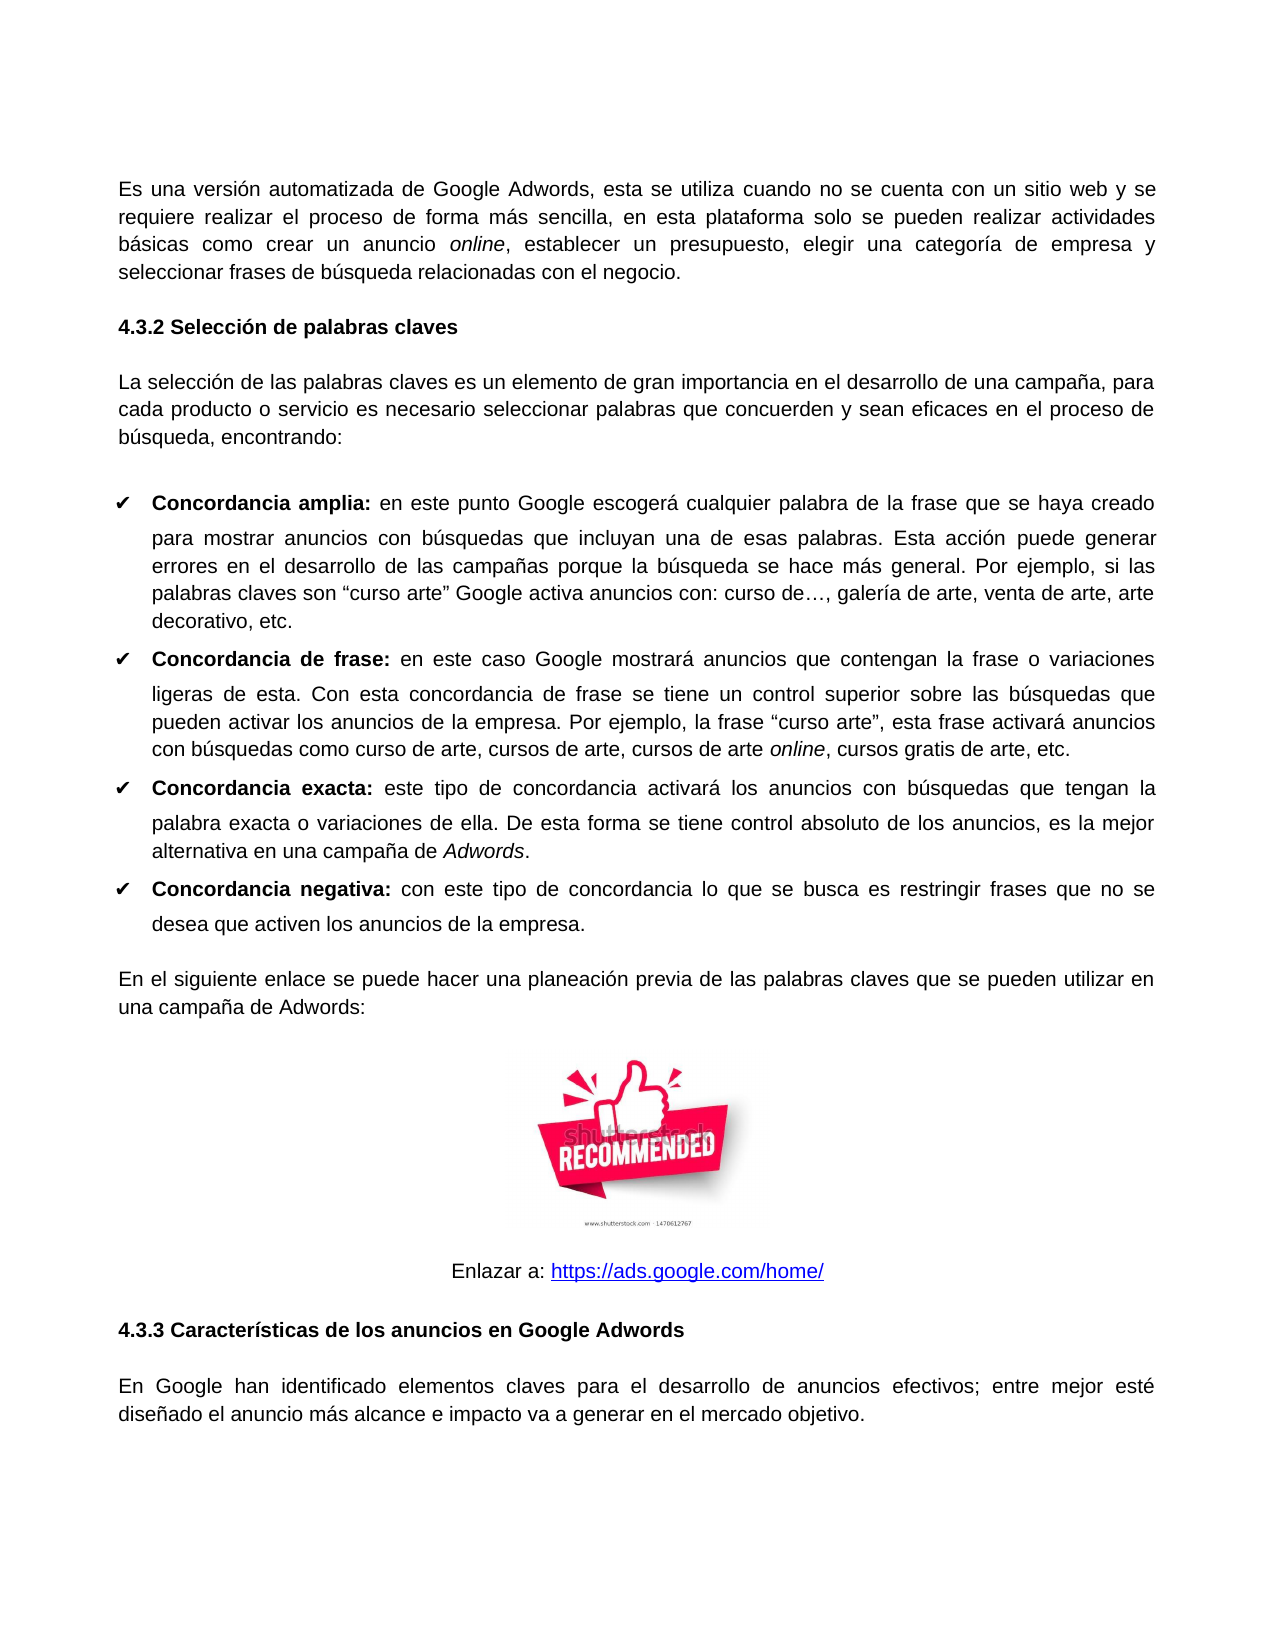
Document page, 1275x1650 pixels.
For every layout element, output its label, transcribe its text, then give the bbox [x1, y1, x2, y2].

picture [505, 1049, 771, 1228]
list Concordancia de frase: en este caso Google mostrará anuncios que contengan la frase o variaciones ligeras de esta. Con esta concordancia de frase se tiene un control superior sobre las búsquedas que pueden activar los anuncios de la empresa. Por ejemplo, la frase “curso arte”, esta frase activará anuncios con búsquedas como curso de arte, cursos de arte, cursos de arte online, cursos gratis de arte, etc. [114, 636, 1157, 761]
list Concordancia amplia: en este punto Google escogerá cualquier palabra de la frase que se haya creado para mostrar anuncios con búsquedas que incluyan una de esas palabras. Esta acción puede generar errores en el desarrollo de las campañas porque la búsqueda se hace más general. Por ejemplo, si las palabras claves son “curso arte” Google activa anuncios con: curso de…, galería de arte, venta de arte, arte decorativo, etc. [114, 480, 1157, 632]
text 4.3.2 Selección de palabras claves [118, 315, 1157, 339]
text Enlazar a: https://ads.google.com/home/ [118, 1259, 1157, 1283]
list Concordancia negativa: con este tipo de concordancia lo que se busca es restringir frases que no se desea que activen los anuncios de la empresa. [114, 866, 1157, 936]
text La selección de las palabras claves es un elemento de gran importancia en el desarrollo de una campaña, para cada producto o servicio es necesario seleccionar palabras que concuerden y sean eficaces en el proceso de búsqueda, encontrando: [118, 370, 1157, 449]
list Concordancia exacta: este tipo de concordancia activará los anuncios con búsquedas que tengan la palabra exacta o variaciones de ella. De esta forma se tiene control absoluto de los anuncios, es la mejor alternativa en una campaña de Adwords. [114, 765, 1157, 862]
text En el siguiente enlace se puede hacer una planeación previa de las palabras claves que se pueden utilizar en una campaña de Adwords: [118, 967, 1157, 1019]
text En Google han identificado elementos claves para el desarrollo de anuncios efectivos; entre mejor esté diseñado el anuncio más alcance e impacto va a generar en el mercado objetivo. [118, 1374, 1157, 1426]
text 4.3.3 Características de los anuncios en Google Adwords [118, 1316, 1157, 1343]
text Es una versión automatizada de Google Adwords, esta se utiliza cuando no se cuenta con un sitio web y se requiere realizar el proceso de forma más sencilla, en esta plataforma solo se pueden realizar actividades básicas como crear un anuncio online, establecer un presupuesto, elegir una categoría de empresa y seleccionar frases de búsqueda relacionadas con el negocio. [118, 177, 1157, 284]
